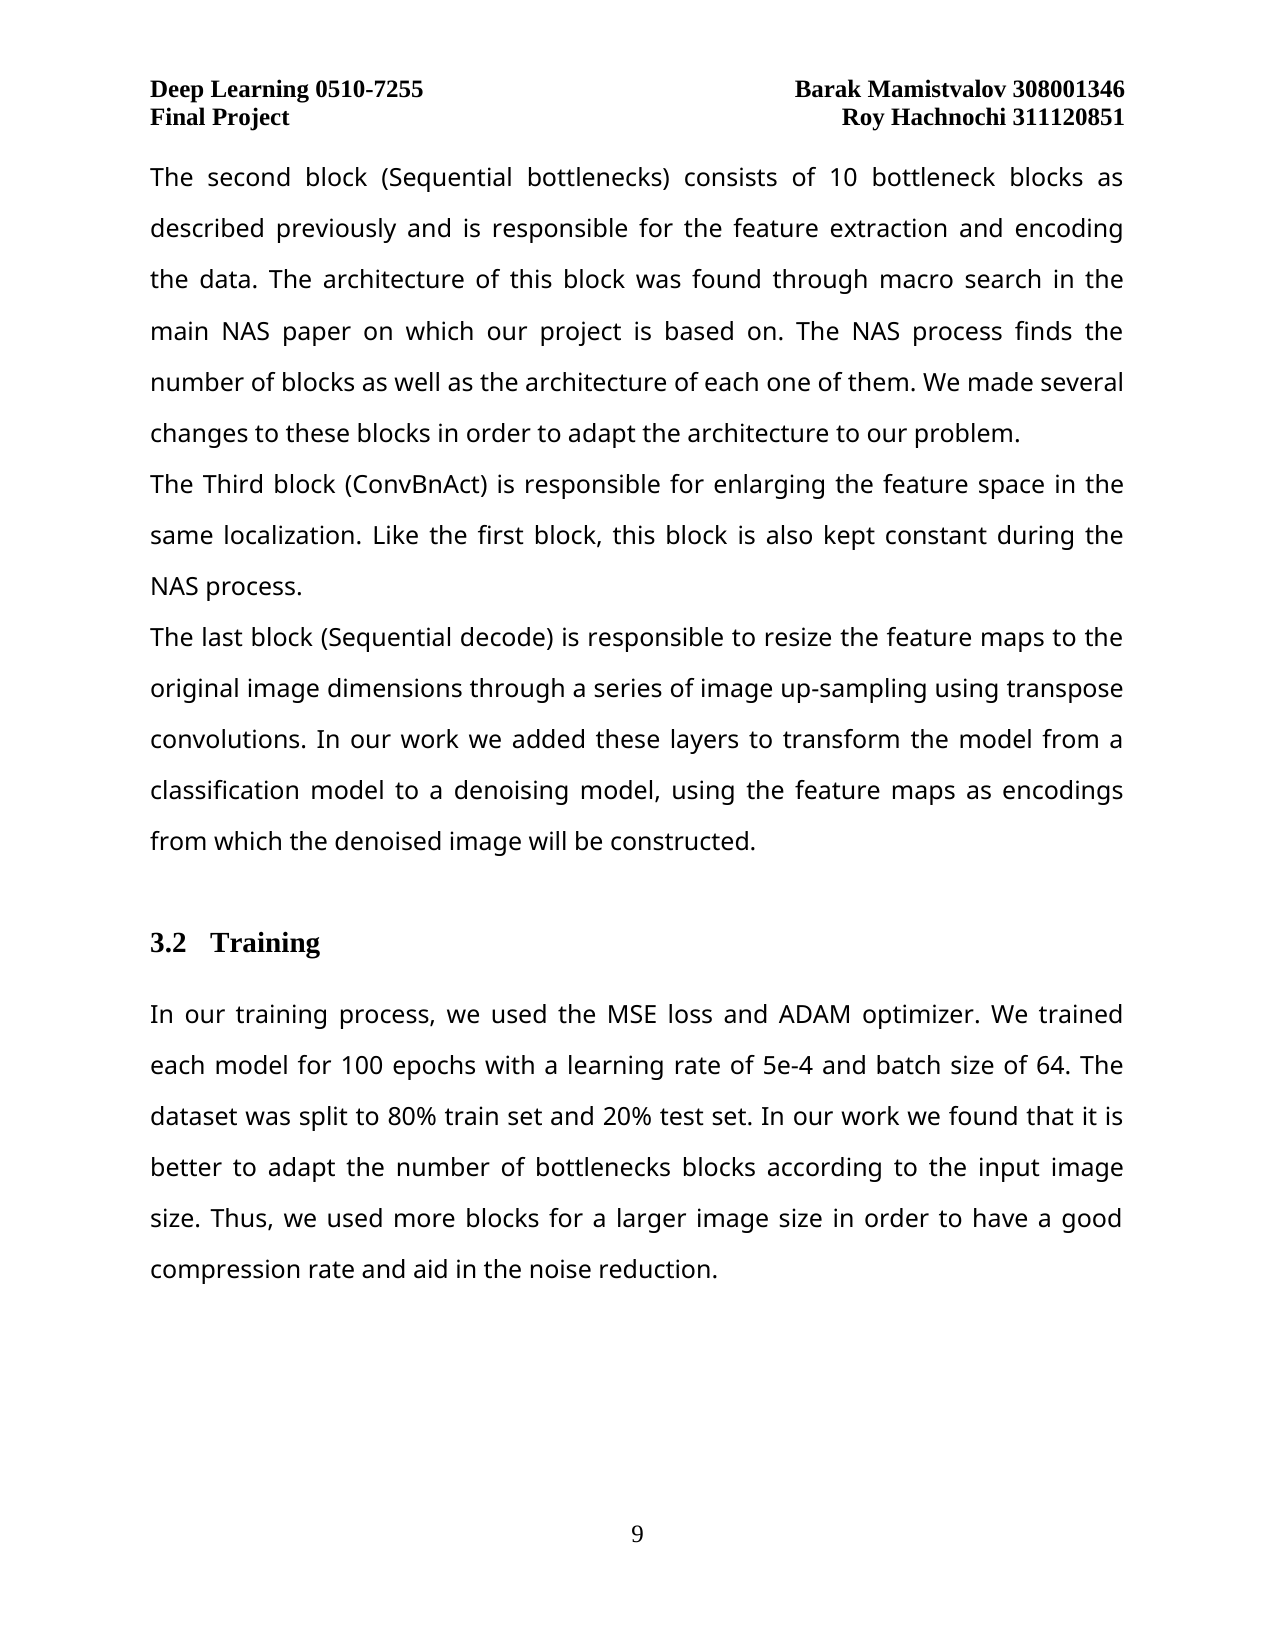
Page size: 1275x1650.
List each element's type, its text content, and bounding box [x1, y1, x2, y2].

text The second block (Sequential bottlenecks) consists of 10 bottleneck blocks as described previously and is responsible for the feature extraction and encoding the data. The architecture of this block was found through macro search in the main NAS paper on which our project is based on. The NAS process finds the number of blocks as well as the architecture of each one of them. We made several changes to these blocks in order to adapt the architecture to our problem. [150, 160, 1125, 449]
text The Third block (ConvBnAct) is responsible for enlarging the feature space in the same localization. Like the first block, this block is also kept constant during the NAS process. [150, 466, 1125, 602]
text The last block (Sequential decode) is responsible to resize the feature maps to the original image dimensions through a series of image up-sampling using transpose convolutions. In our work we added these layers to transform the model from a classification model to a denoising model, using the feature maps as encodings from which the denoised image will be constructed. [150, 619, 1125, 858]
text In our training process, we used the MSE loss and ADAM optimizer. We trained each model for 100 epochs with a learning rate of 5e-4 and batch size of 64. The dataset was split to 80% train set and 20% test set. In our work we found that it is better to adapt the number of bottlenecks blocks according to the input image size. Thus, we used more blocks for a larger image size in order to have a good compression rate and aid in the noise reduction. [150, 997, 1125, 1286]
subtitle Training [150, 926, 1125, 959]
